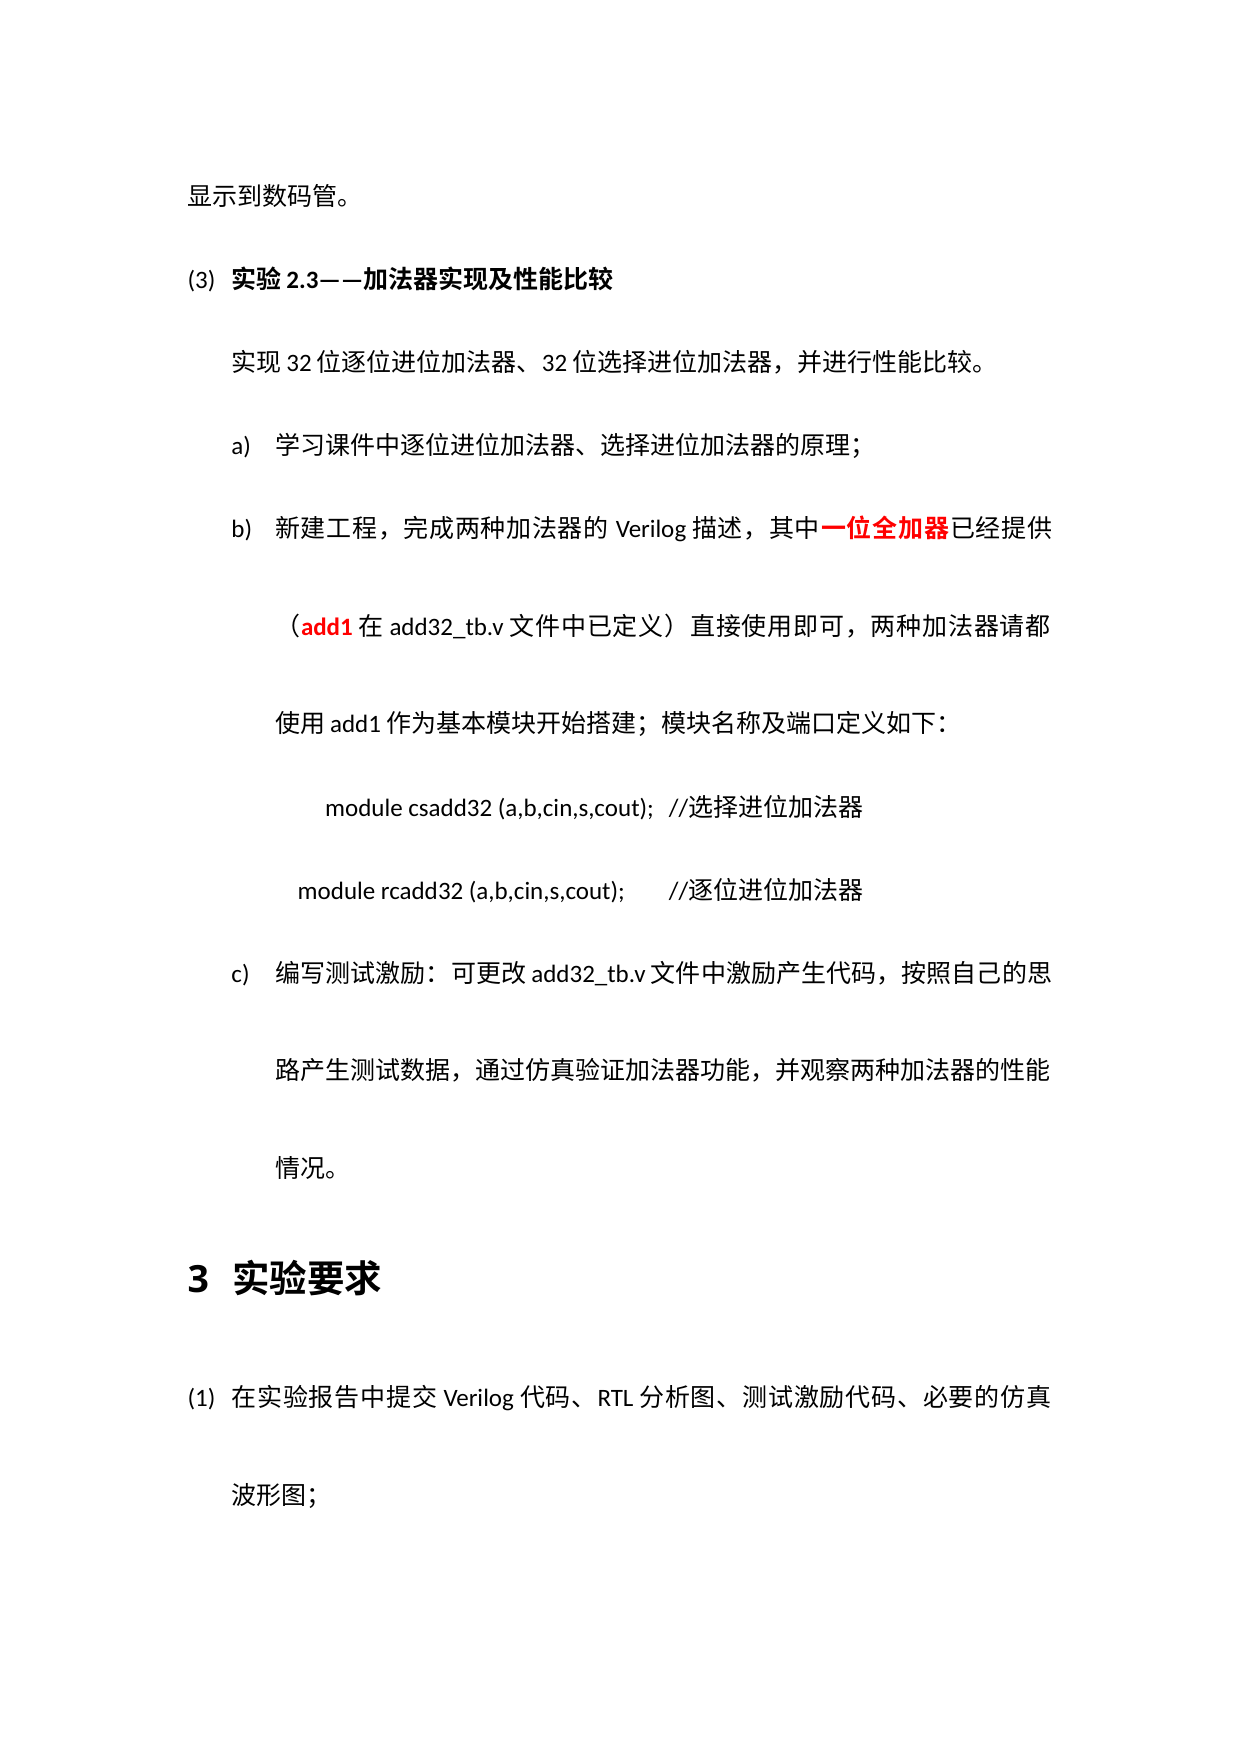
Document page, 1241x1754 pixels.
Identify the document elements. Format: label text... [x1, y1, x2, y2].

list 编写测试激励：可更改add32_tb.v文件中激励产生代码，按照自己的思路产生测试数据，通过仿真验证加法器功能，并观察两种加法器的性能情况。 [231, 939, 1053, 1199]
list 在实验报告中提交Verilog代码、RTL分析图、测试激励代码、必要的仿真波形图； [187, 1363, 1053, 1526]
text 实现32位逐位进位加法器、32位选择进位加法器，并进行性能比较。 [187, 328, 1053, 393]
list 新建工程，完成两种加法器的Verilog描述，其中一位全加器已经提供（add1在add32_tb.v文件中已定义）直接使用即可，两种加法器请都使用add1作为基本模块开始搭建；模块名称及端口定义如下： [231, 494, 1053, 754]
list module csadd32 (a,b,cin,s,cout); //选择进位加法器 [275, 773, 1053, 838]
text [187, 162, 1053, 227]
list 实验2.3——加法器实现及性能比较 [187, 245, 1053, 310]
list 学习课件中逐位进位加法器、选择进位加法器的原理； [231, 411, 1053, 476]
subtitle 实验要求 [187, 1244, 1053, 1309]
list module rcadd32 (a,b,cin,s,cout); //逐位进位加法器 [275, 856, 1053, 921]
